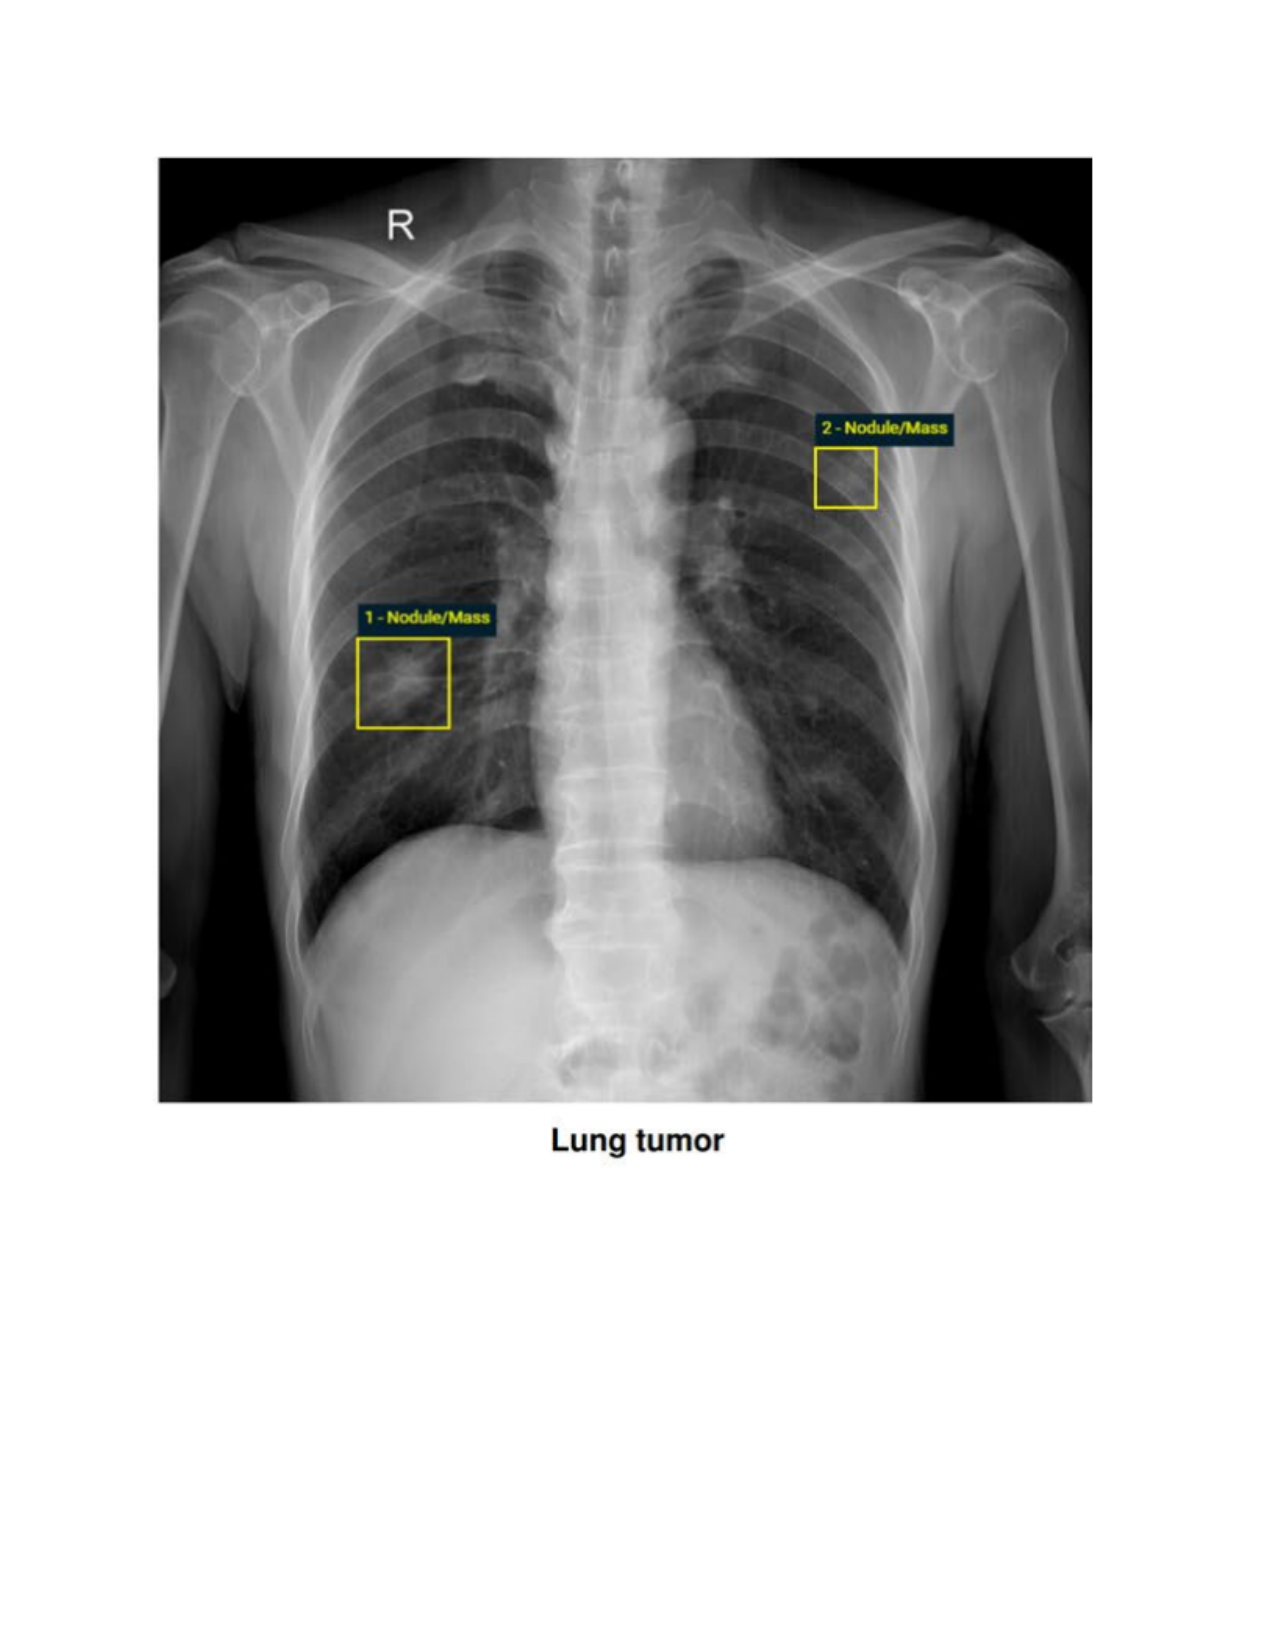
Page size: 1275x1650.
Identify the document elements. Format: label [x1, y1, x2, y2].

picture [150, 150, 1105, 1168]
